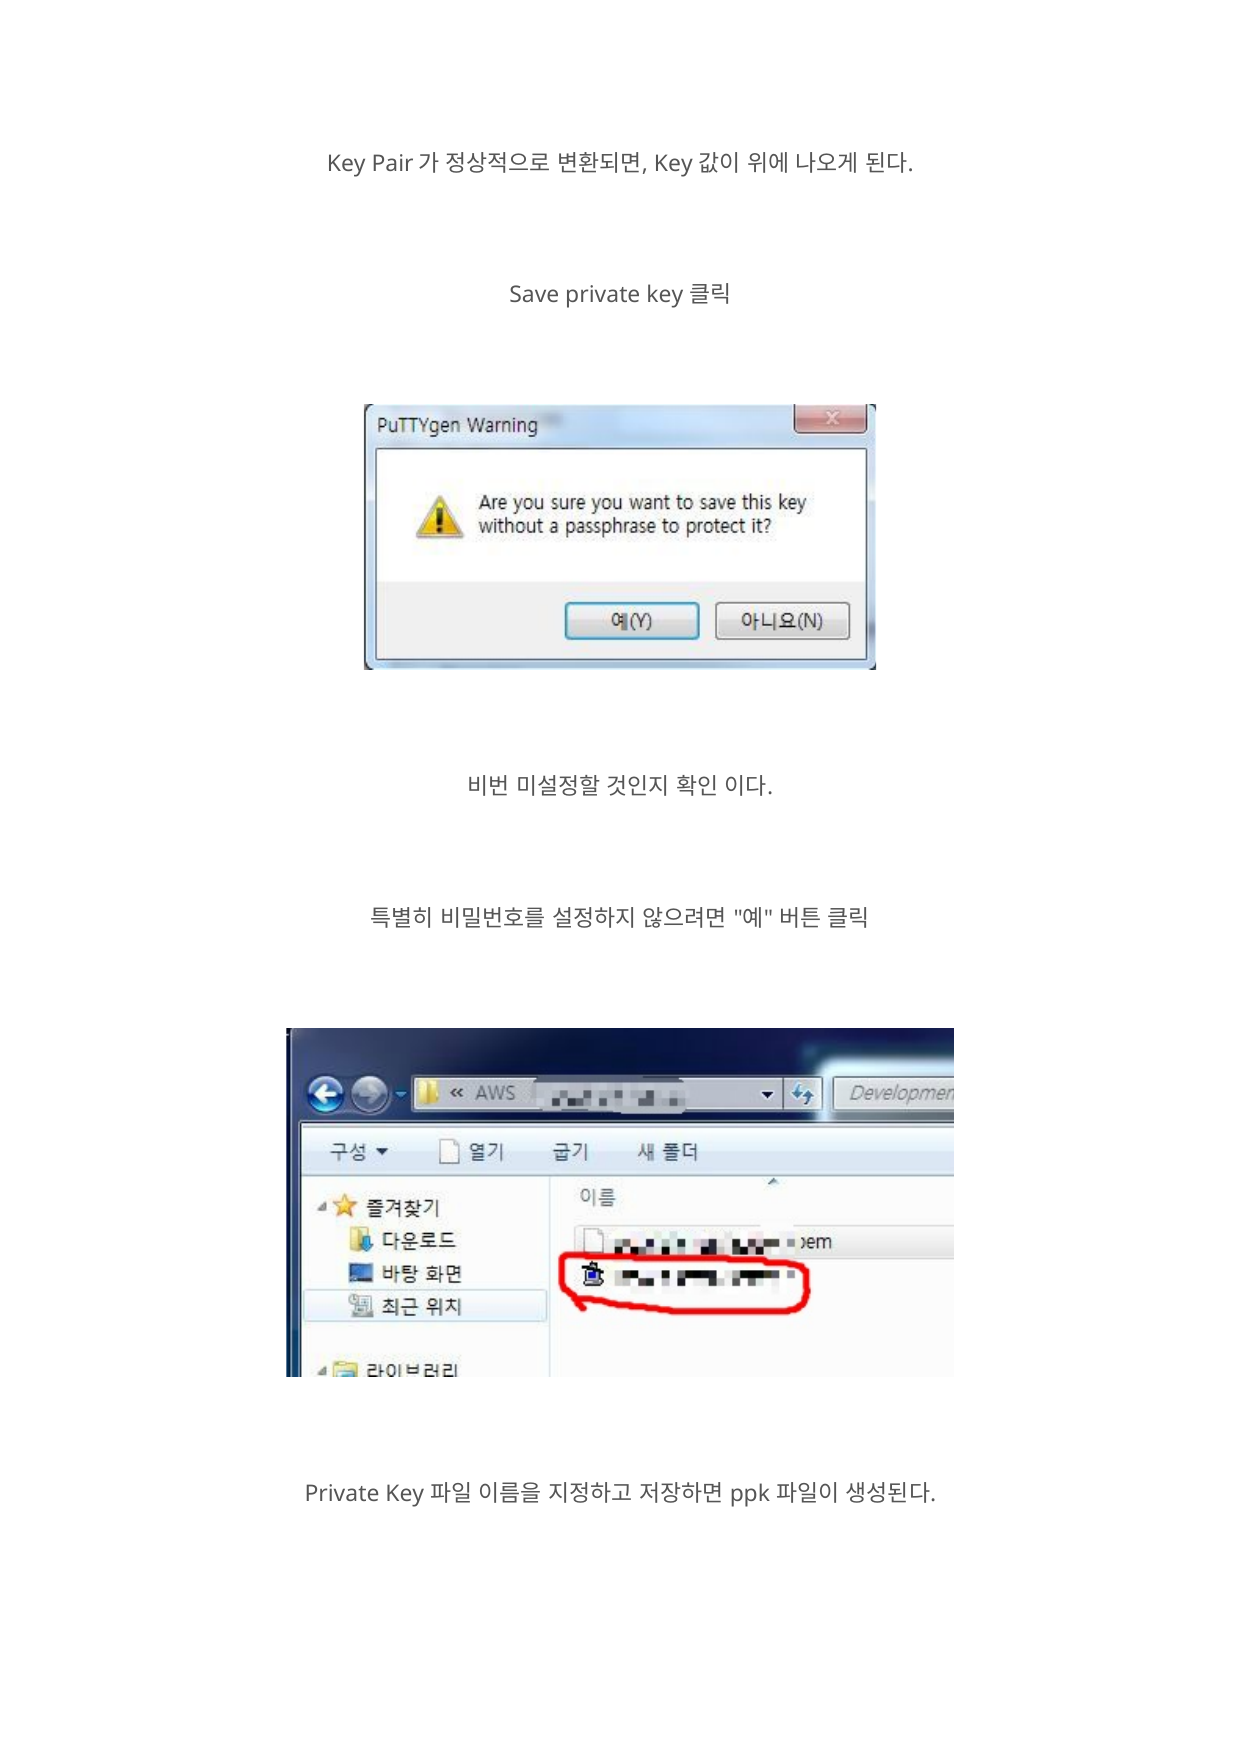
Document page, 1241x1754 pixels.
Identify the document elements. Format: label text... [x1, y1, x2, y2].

text Private Key 파일 이름을 지정하고 저장하면 ppk 파일이 생성된다. [75, 1471, 1165, 1508]
text Save private key 클릭 [75, 273, 1165, 309]
picture [286, 1028, 954, 1377]
text 특별히 비밀번호를 설정하지 않으려면 "예" 버튼 클릭 [75, 896, 1165, 933]
text 비번 미설정할 것인지 확인 이다. [75, 764, 1165, 801]
picture [363, 404, 877, 670]
text Key Pair가 정상적으로 변환되면, Key 값이 위에 나오게 된다. [75, 141, 1165, 178]
